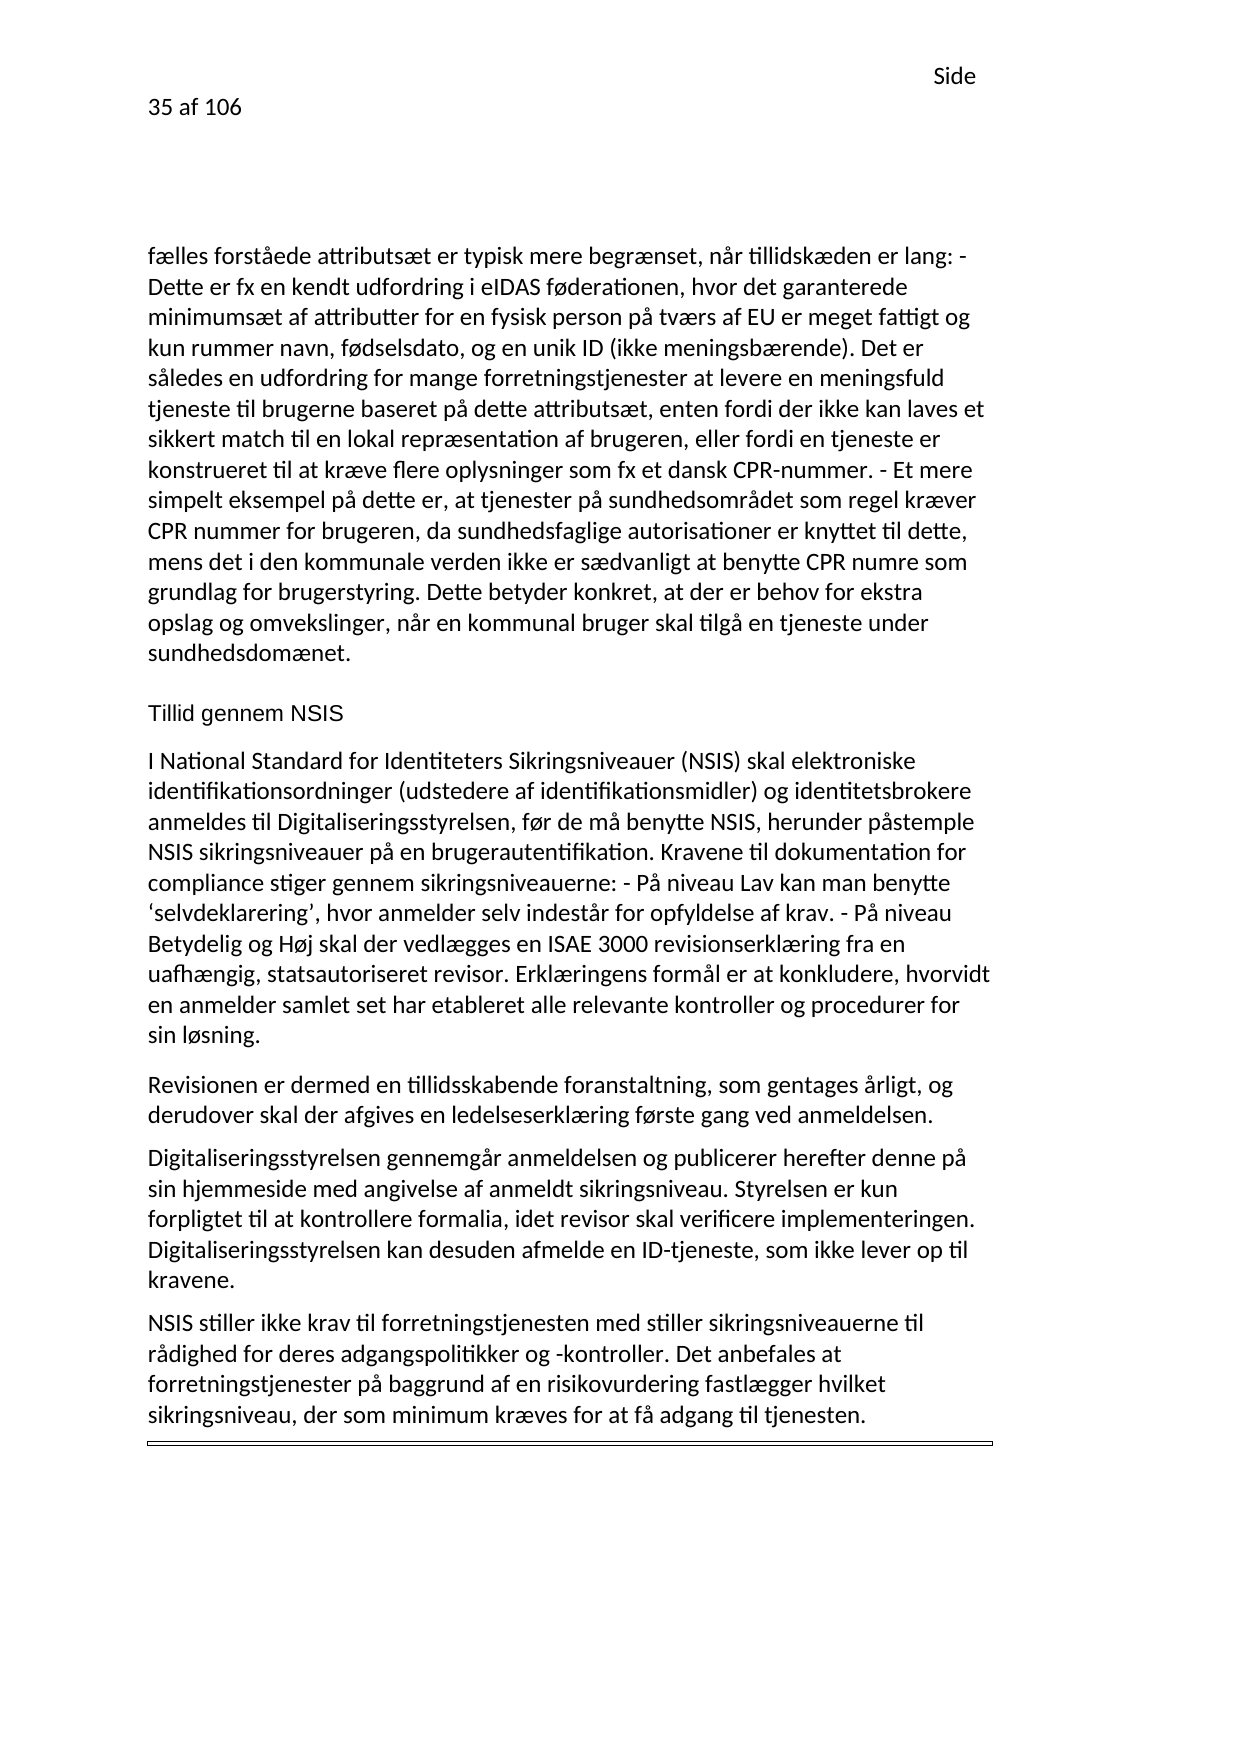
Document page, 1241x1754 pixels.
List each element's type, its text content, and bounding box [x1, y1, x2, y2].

text Digitaliseringsstyrelsen gennemgår anmeldelsen og publicerer herefter denne på sin hjemmeside med angivelse af anmeldt sikringsniveau. Styrelsen er kun forpligtet til at kontrollere formalia, idet revisor skal verificere implementeringen. Digitaliseringsstyrelsen kan desuden afmelde en ID-tjeneste, som ikke lever op til kravene. [148, 1142, 992, 1295]
subtitle Tillid gennem NSIS [148, 697, 992, 726]
text Revisionen er dermed en tillidsskabende foranstaltning, som gentages årligt, og derudover skal der afgives en ledelseserklæring første gang ved anmeldelsen. [148, 1069, 992, 1130]
text NSIS stiller ikke krav til forretningstjenesten med stiller sikringsniveauerne til rådighed for deres adgangspolitikker og -kontroller. Det anbefales at forretningstjenester på baggrund af en risikovurdering fastlægger hvilket sikringsniveau, der som minimum kræves for at få adgang til tjenesten. [148, 1307, 992, 1429]
text I National Standard for Identiteters Sikringsniveauer (NSIS) skal elektroniske identifikationsordninger (udstedere af identifikationsmidler) og identitetsbrokere anmeldes til Digitaliseringsstyrelsen, før de må benytte NSIS, herunder påstemple NSIS sikringsniveauer på en brugerautentifikation. Kravene til dokumentation for compliance stiger gennem sikringsniveauerne: - På niveau Lav kan man benytte ‘selvdeklarering’, hvor anmelder selv indestår for opfyldelse af krav. - På niveau Betydelig og Høj skal der vedlægges en ISAE 3000 revisionserklæring fra en uafhængig, statsautoriseret revisor. Erklæringens formål er at konkludere, hvorvidt en anmelder samlet set har etableret alle relevante kontroller og procedurer for sin løsning. [148, 745, 992, 1050]
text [148, 240, 992, 668]
